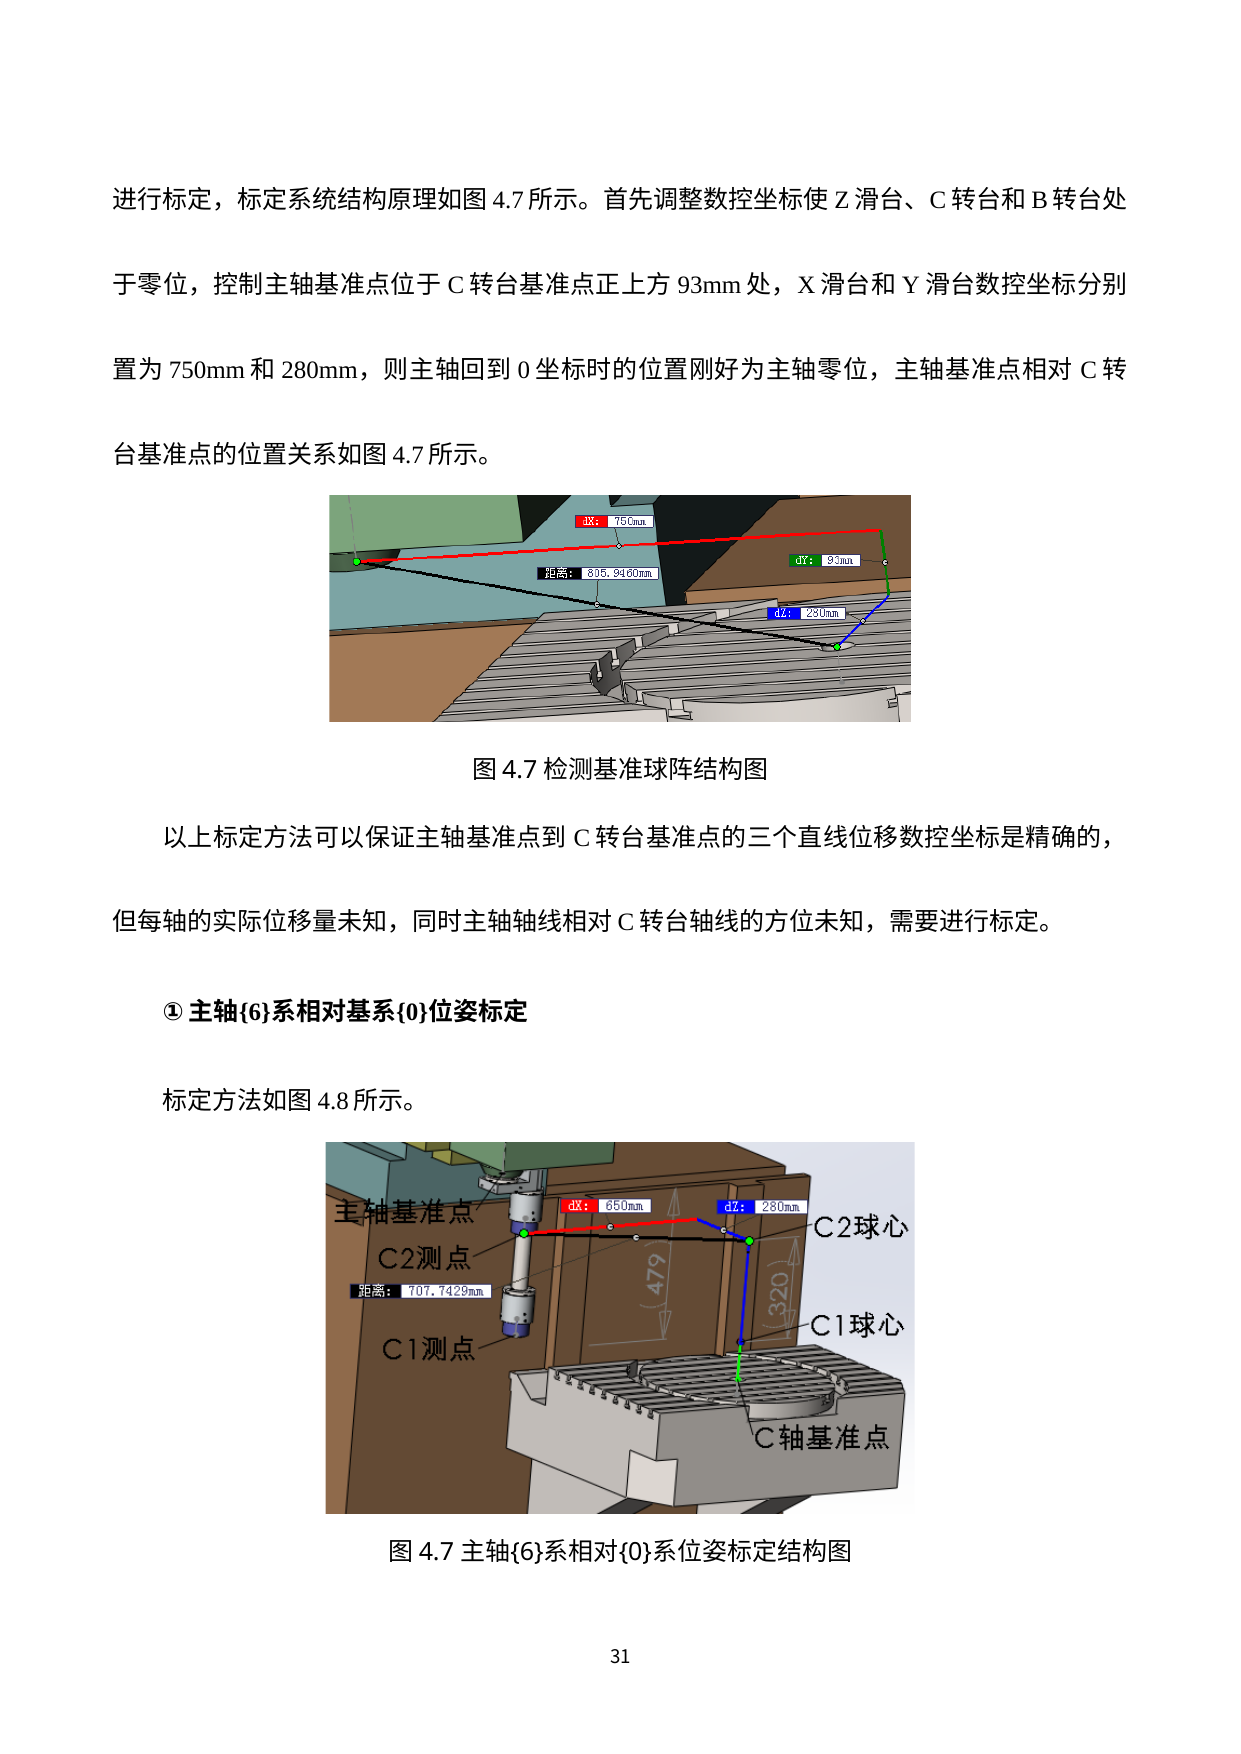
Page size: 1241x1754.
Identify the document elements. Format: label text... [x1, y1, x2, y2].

picture [325, 1142, 915, 1514]
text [112, 164, 1128, 486]
picture [329, 495, 911, 722]
text 图4.7 主轴{6}系相对{0}系位姿标定结构图 [112, 1516, 1128, 1583]
text ①主轴{6}系相对基系{0}位姿标定 [112, 976, 1128, 1043]
text 以上标定方法可以保证主轴基准点到C转台基准点的三个直线位移数控坐标是精确的，但每轴的实际位移量未知，同时主轴轴线相对C转台轴线的方位未知，需要进行标定。 [112, 801, 1128, 954]
text 图4.7 检测基准球阵结构图 [112, 733, 1128, 801]
text 标定方法如图4.8所示。 [112, 1065, 1128, 1133]
